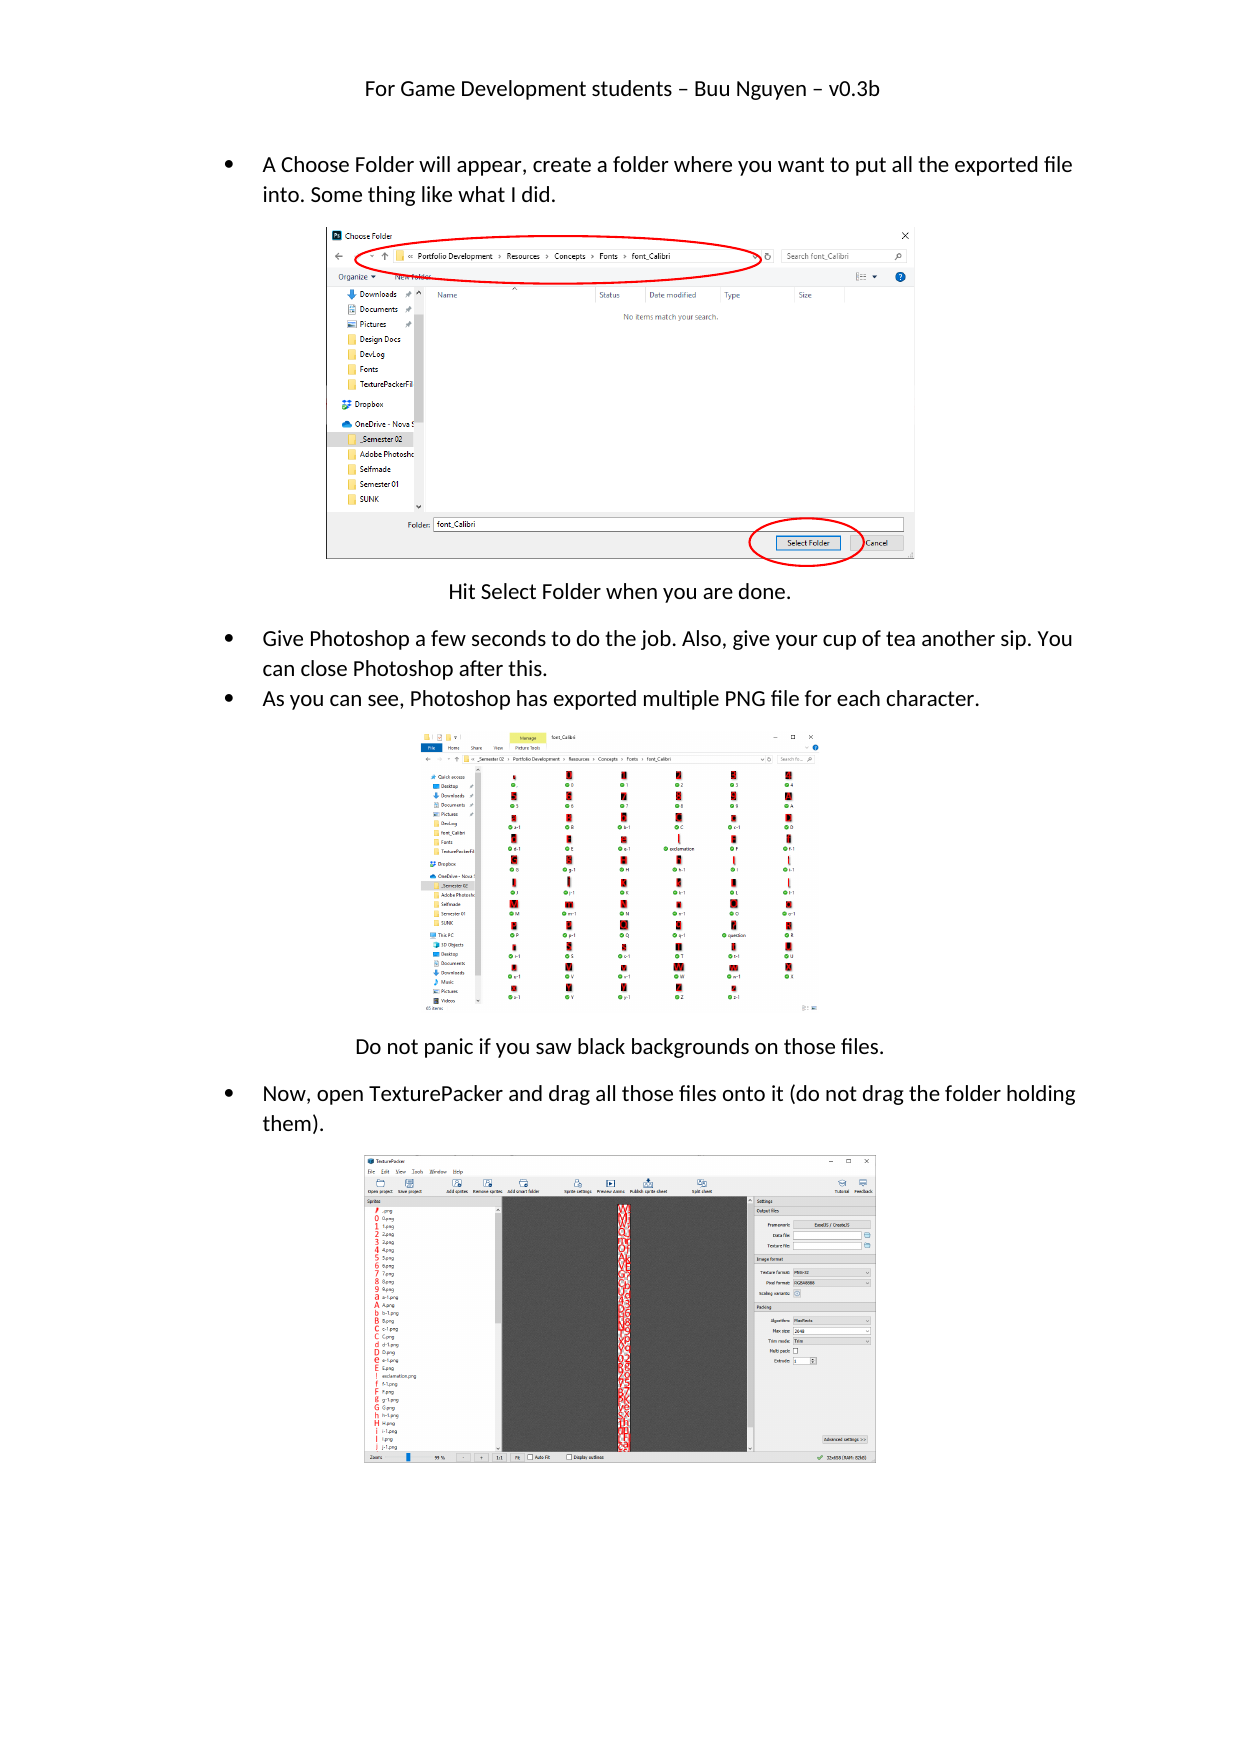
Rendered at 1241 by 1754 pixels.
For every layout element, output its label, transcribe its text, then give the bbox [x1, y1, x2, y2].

list As you can see, Photoshop has exported multiple PNG file for each character. [225, 684, 1090, 712]
list A Choose Folder will appear, create a folder where you want to put all the exported file into. Some thing like what I did. [225, 150, 1090, 208]
list Give Photoshop a few seconds to do the job. Also, give your cup of tea another sip. You can close Photoshop after this. [225, 624, 1090, 682]
picture [326, 227, 915, 559]
text Hit Select Folder when you are done. [150, 577, 1090, 605]
picture [751, 520, 862, 559]
picture [420, 731, 820, 1013]
picture [364, 1155, 876, 1463]
text Do not panic if you saw black backgrounds on those files. [150, 1032, 1090, 1060]
list Now, open TexturePacker and drag all those files onto it (do not drag the folder holding them). [225, 1079, 1090, 1137]
